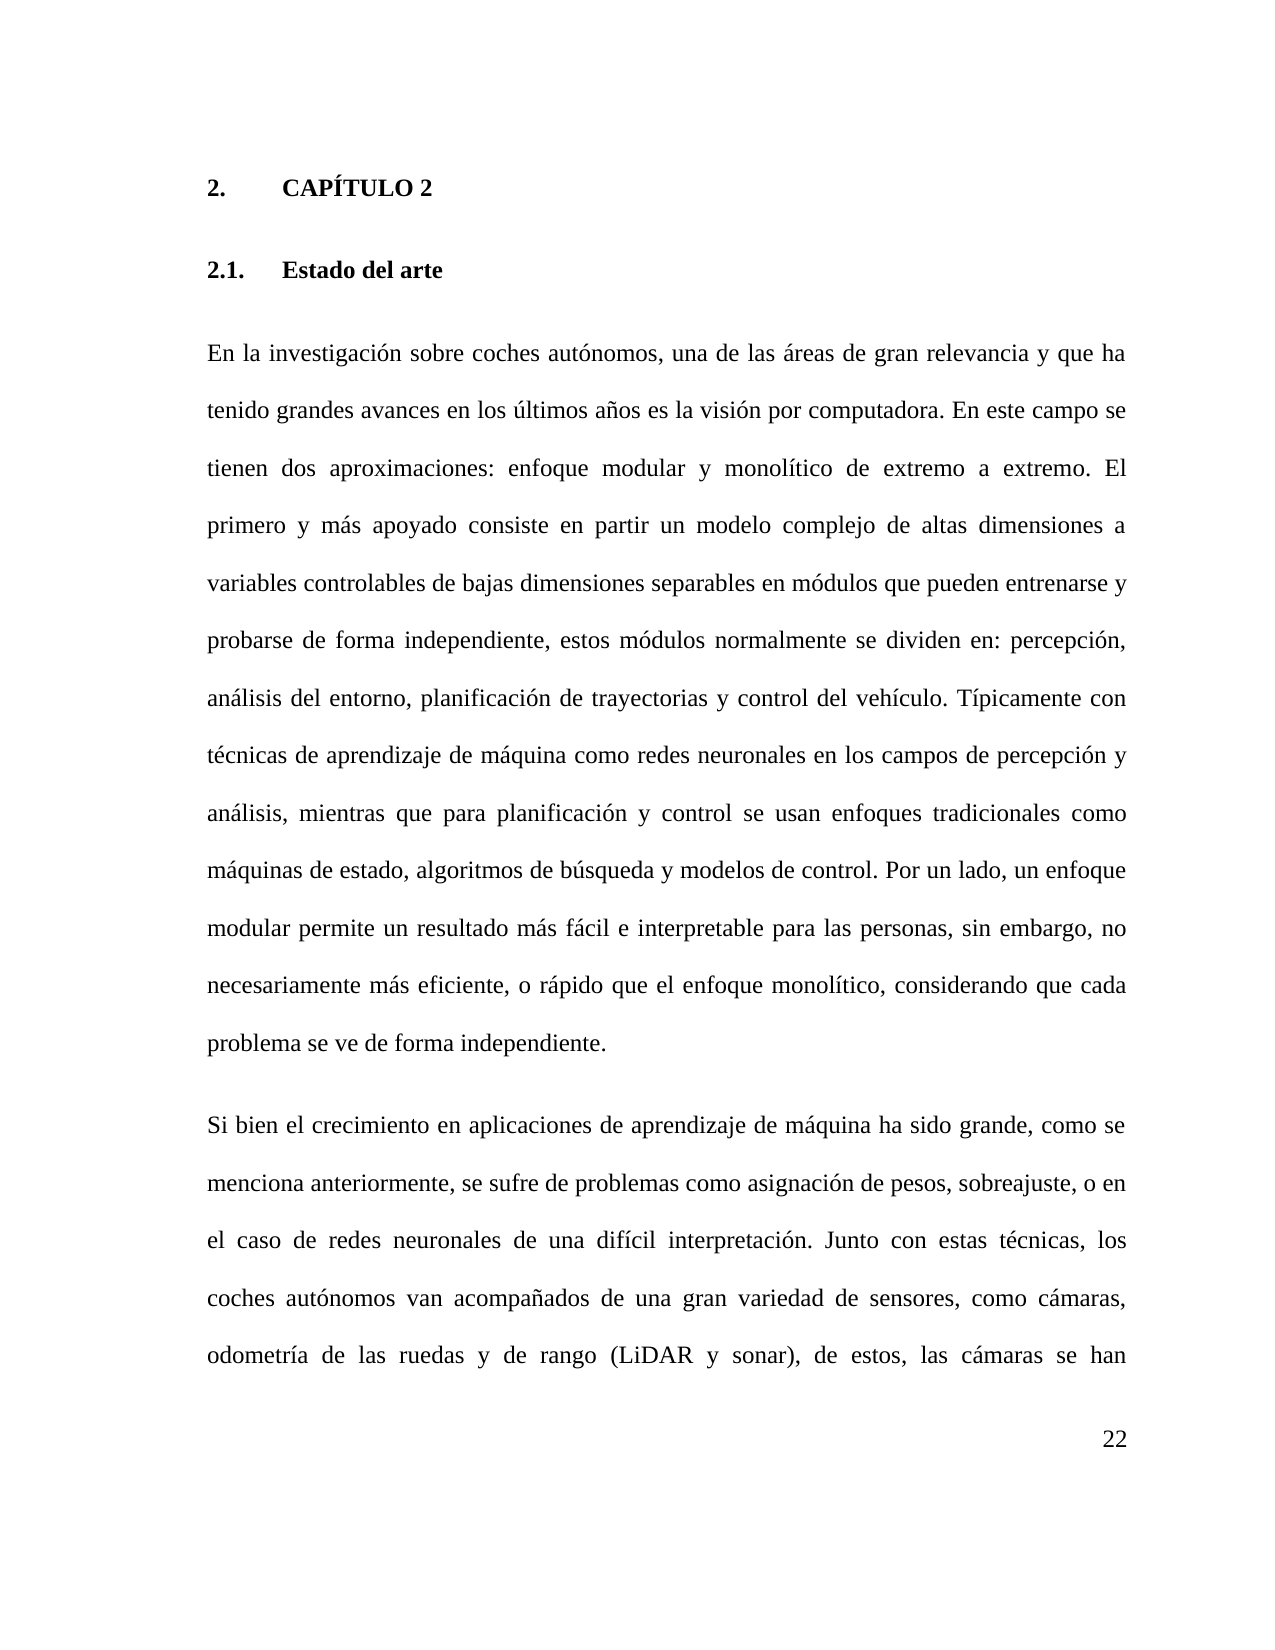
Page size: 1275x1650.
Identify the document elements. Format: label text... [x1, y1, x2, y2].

subtitle Estado del arte [207, 255, 1127, 284]
subtitle Capítulo 2 [207, 173, 1127, 201]
text En la investigación sobre coches autónomos, una de las áreas de gran relevancia y que ha tenido grandes avances en los últimos años es la visión por computadora. En este campo se tienen dos aproximaciones: enfoque modular y monolítico de extremo a extremo. El primero y más apoyado consiste en partir un modelo complejo de altas dimensiones a variables controlables de bajas dimensiones separables en módulos que pueden entrenarse y probarse de forma independiente, estos módulos normalmente se dividen en: percepción, análisis del entorno, planificación de trayectorias y control del vehículo. Típicamente con técnicas de aprendizaje de máquina como redes neuronales en los campos de percepción y análisis, mientras que para planificación y control se usan enfoques tradicionales como máquinas de estado, algoritmos de búsqueda y modelos de control. Por un lado, un enfoque modular permite un resultado más fácil e interpretable para las personas, sin embargo, no necesariamente más eficiente, o rápido que el enfoque monolítico, considerando que cada problema se ve de forma independiente. [207, 338, 1127, 1056]
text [207, 1110, 1127, 1369]
